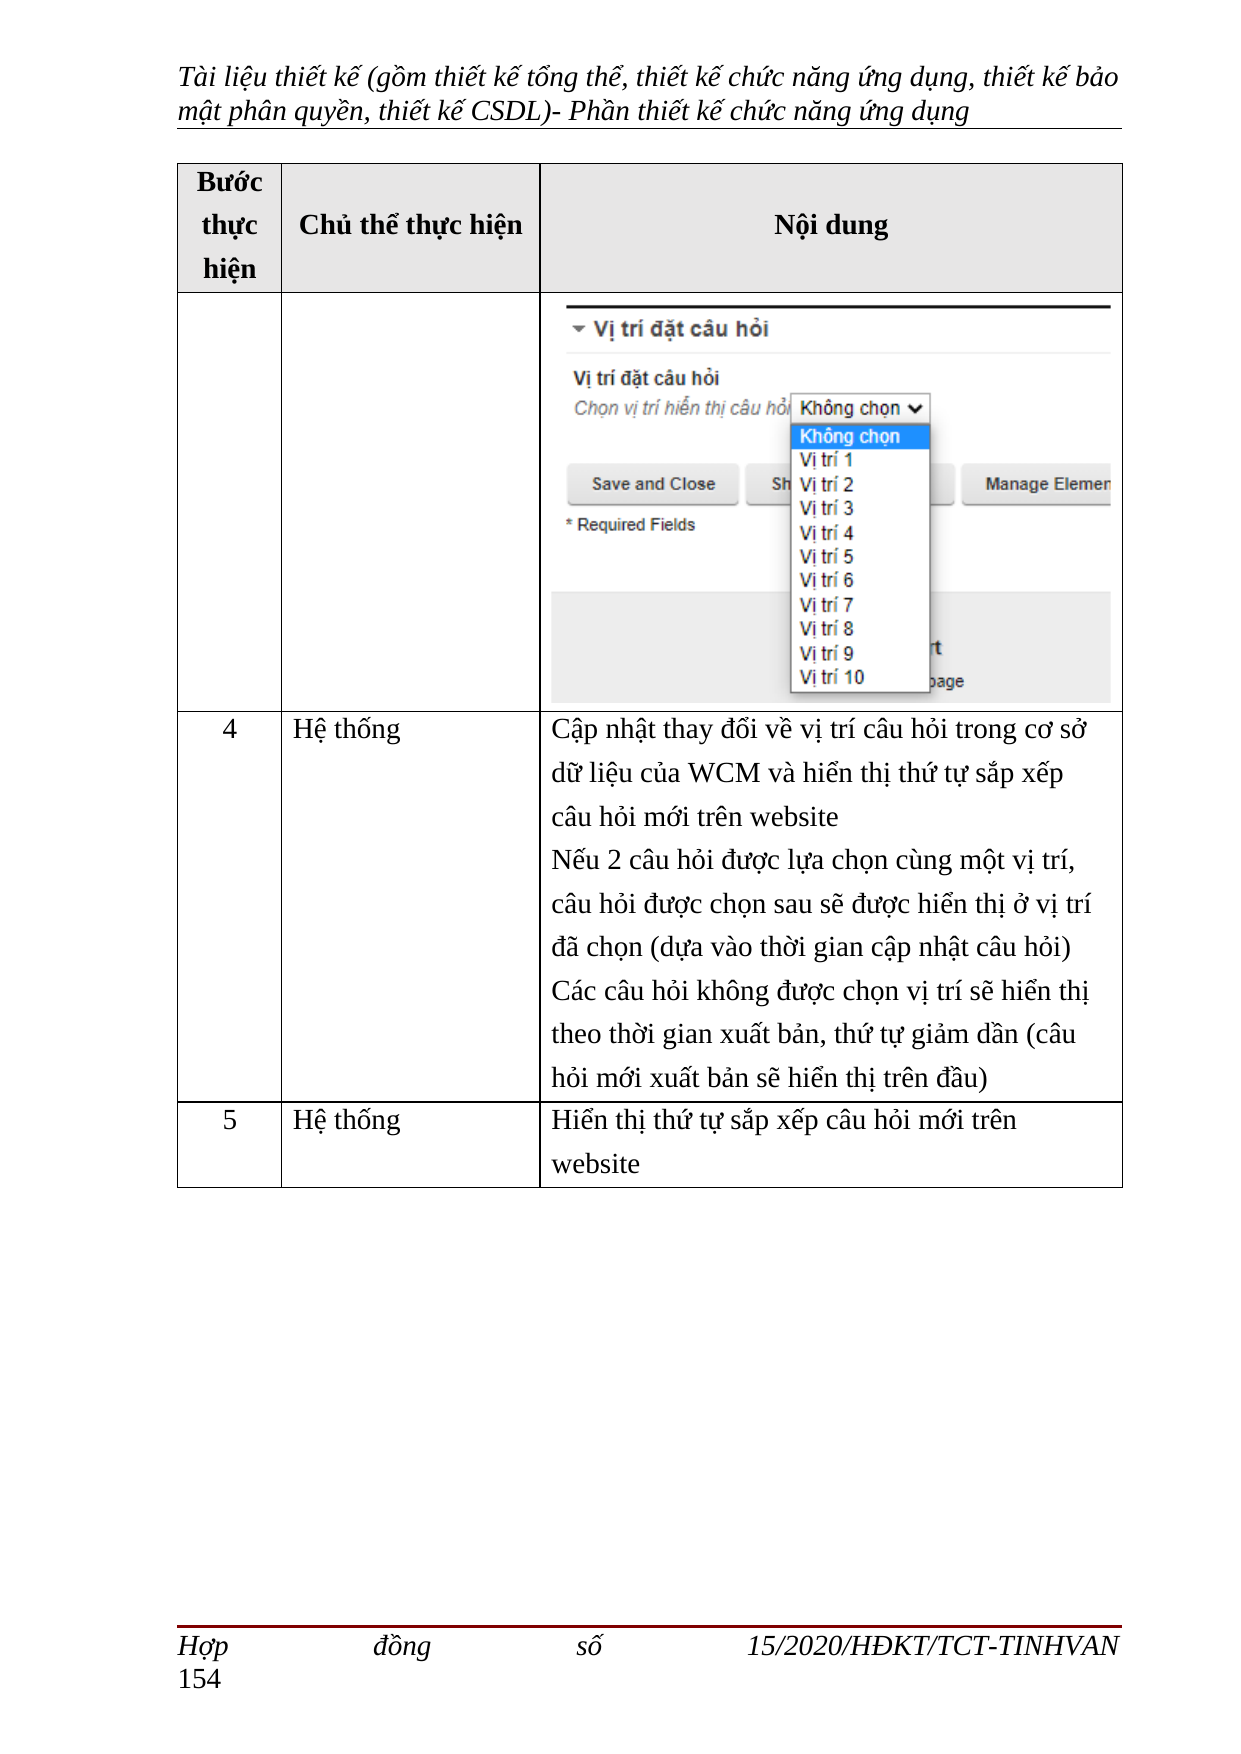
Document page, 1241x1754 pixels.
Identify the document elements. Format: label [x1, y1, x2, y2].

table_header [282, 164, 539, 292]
picture [551, 293, 1111, 703]
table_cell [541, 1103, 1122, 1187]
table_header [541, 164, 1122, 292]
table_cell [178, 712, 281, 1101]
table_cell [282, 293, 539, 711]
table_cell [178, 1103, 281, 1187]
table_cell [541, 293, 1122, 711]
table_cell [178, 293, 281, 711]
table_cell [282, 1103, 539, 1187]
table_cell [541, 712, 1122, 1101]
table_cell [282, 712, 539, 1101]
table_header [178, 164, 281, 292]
